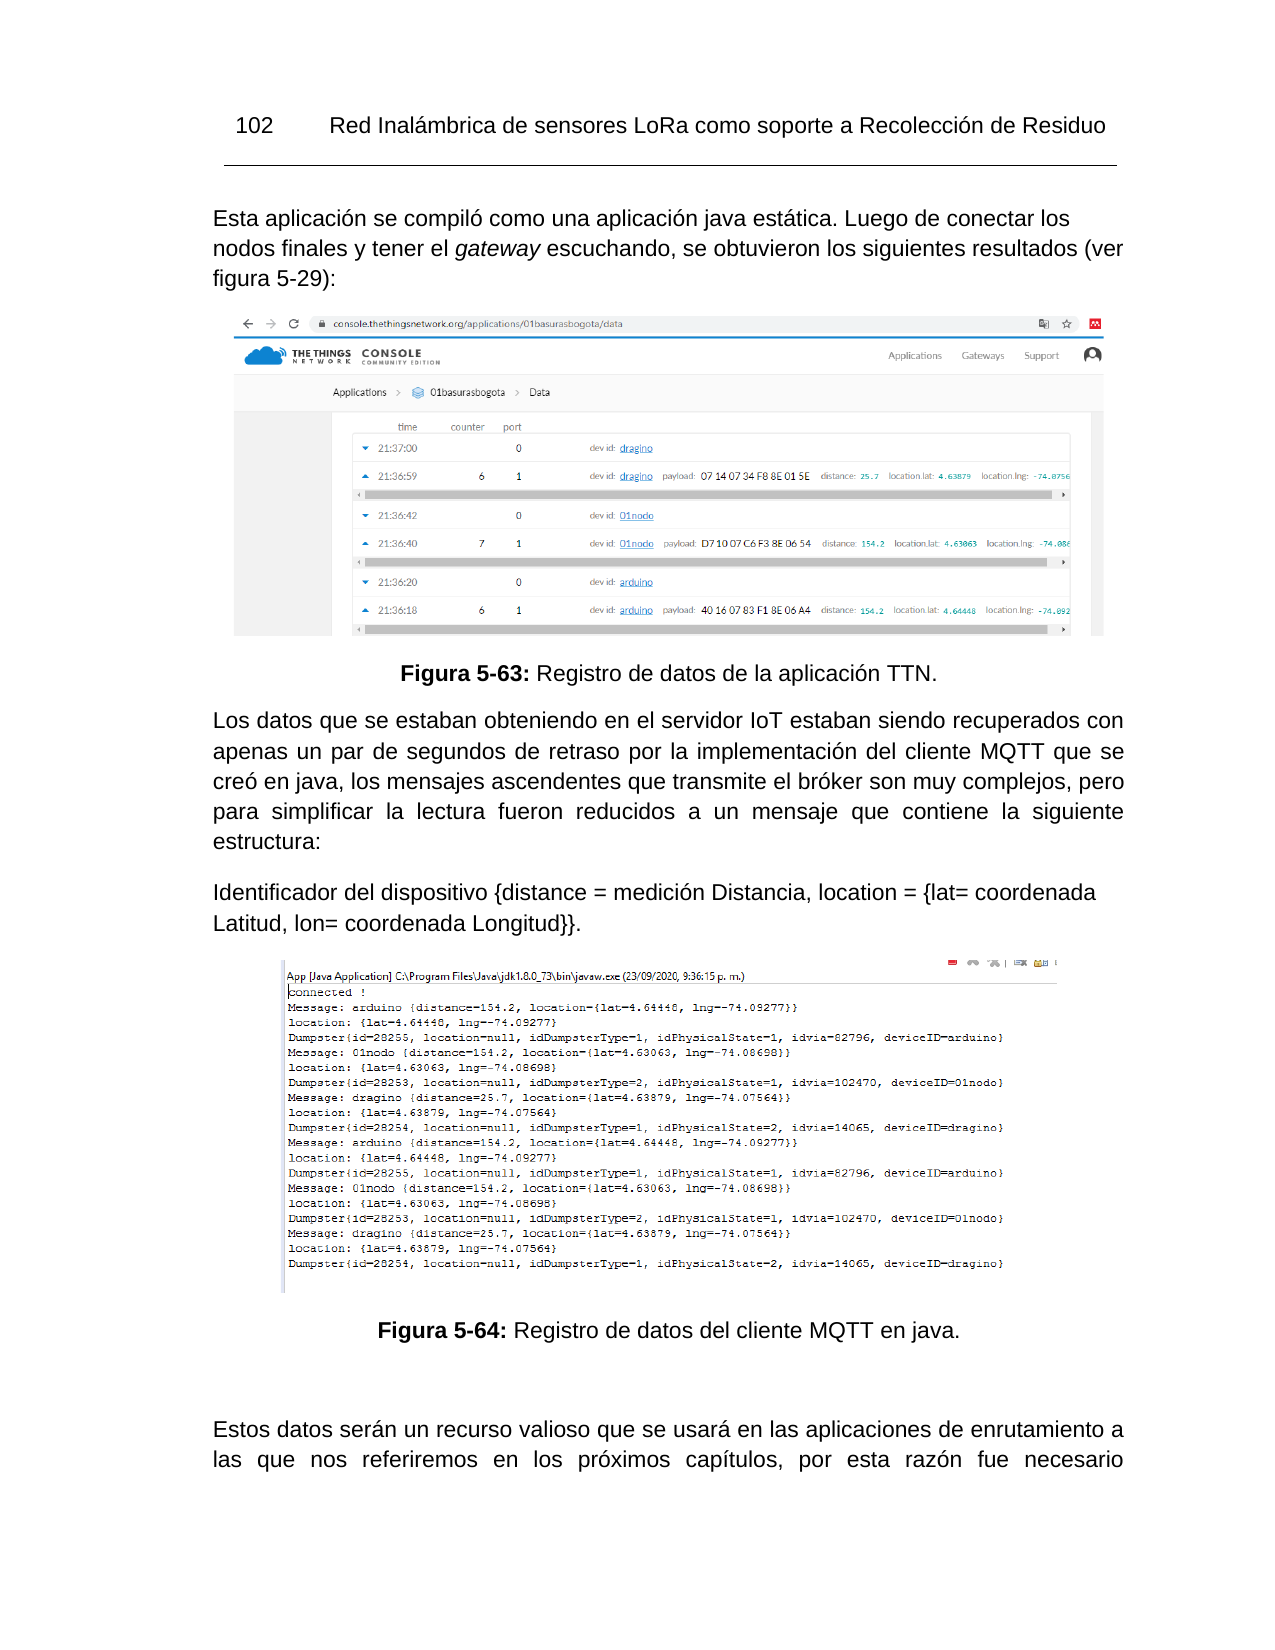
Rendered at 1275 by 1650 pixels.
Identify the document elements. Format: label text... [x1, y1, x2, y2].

picture [233, 316, 1104, 636]
text Identificador del dispositivo {distance = medición Distancia, location = {lat= coordenada Latitud, lon= coordenada Longitud}}. [213, 879, 1125, 936]
text Los datos que se estaban obteniendo en el servidor IoT estaban siendo recuperados con apenas un par de segundos de retraso por la implementación del cliente MQTT que se creó en java, los mensajes ascendentes que transmite el bróker son muy complejos, pero para simplificar la lectura fueron reducidos a un mensaje que contiene la siguiente estructura: [213, 707, 1125, 854]
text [213, 1416, 1125, 1472]
text Esta aplicación se compiló como una aplicación java estática. Luego de conectar los nodos finales y tener el gateway escuchando, se obtuvieron los siguientes resultados (ver figura 5-29): [213, 204, 1125, 291]
picture [280, 960, 1057, 1293]
